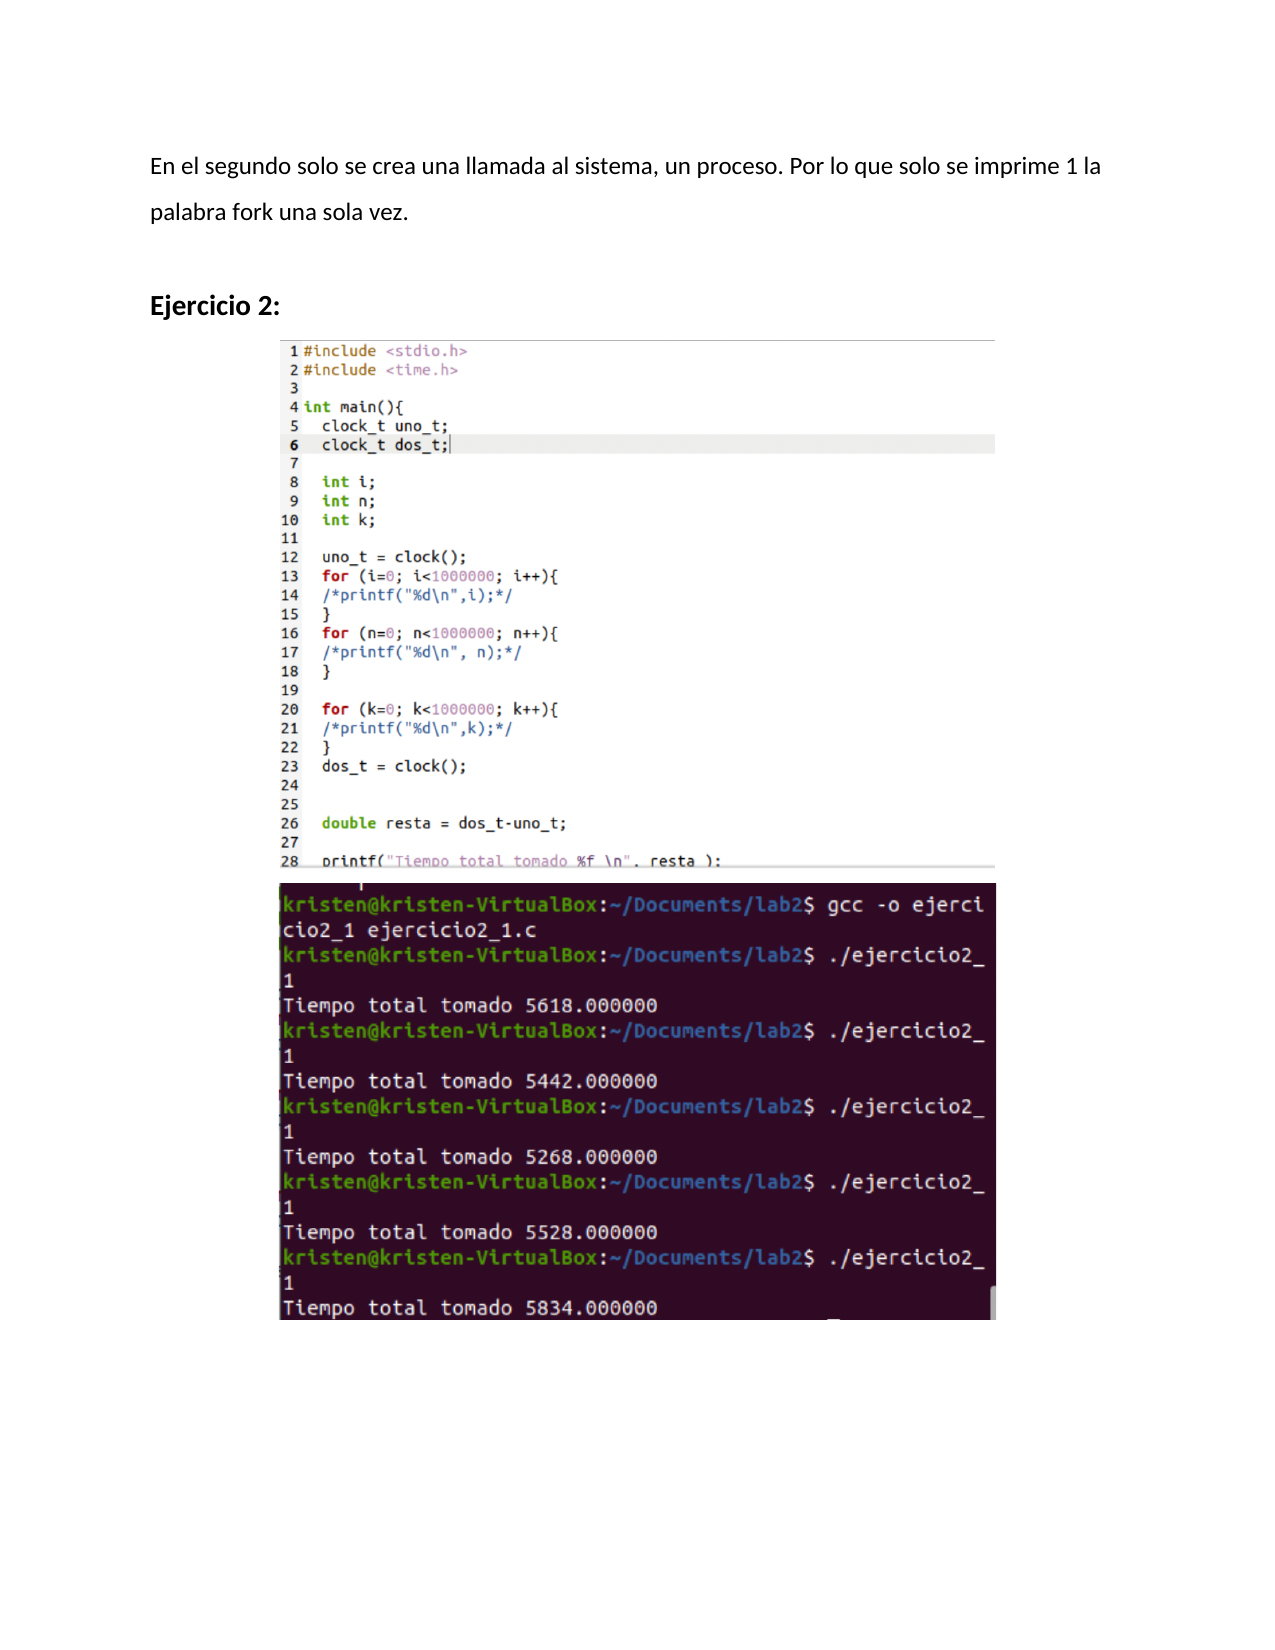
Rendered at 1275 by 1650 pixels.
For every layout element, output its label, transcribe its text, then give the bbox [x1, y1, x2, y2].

text Ejercicio 2: [150, 287, 1125, 323]
picture [280, 340, 995, 869]
picture [278, 883, 997, 1320]
text En el segundo solo se crea una llamada al sistema, un proceso. Por lo que solo se imprime 1 la palabra fork una sola vez. [150, 150, 1125, 226]
